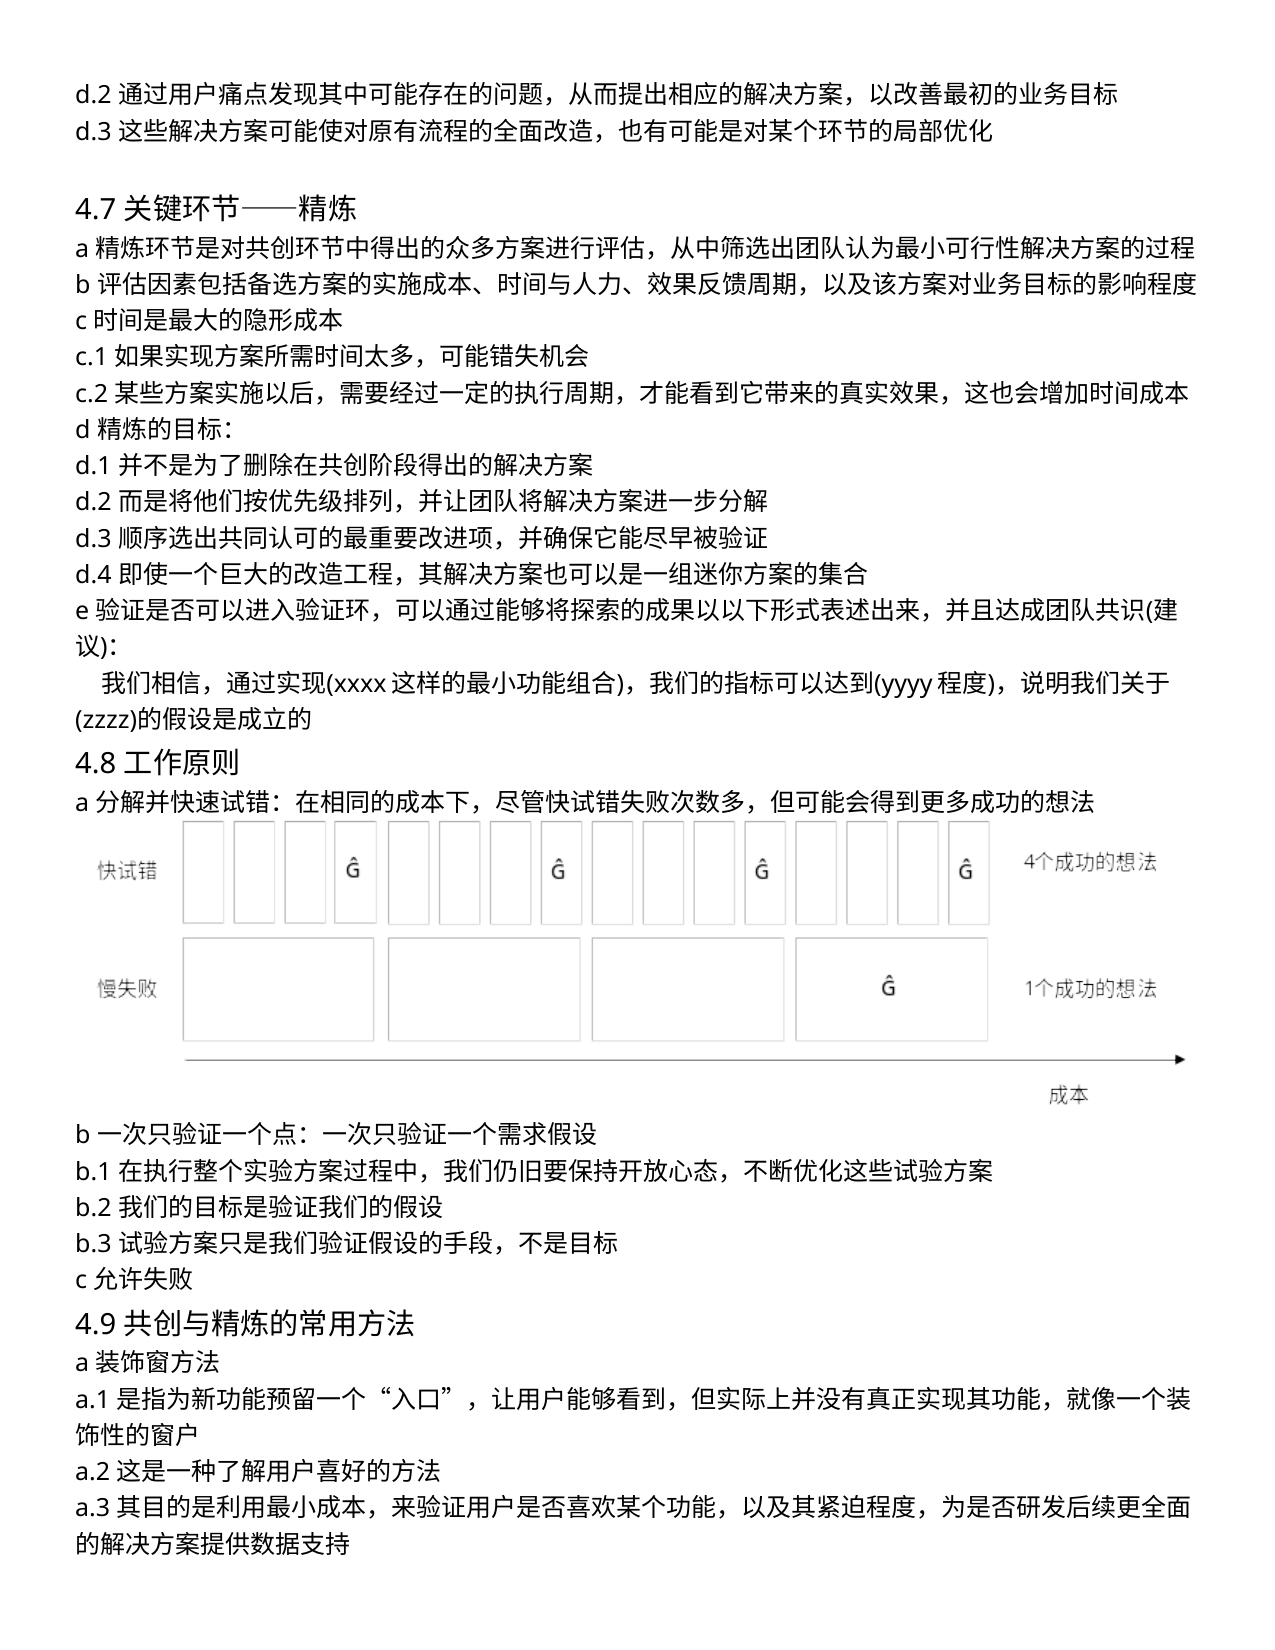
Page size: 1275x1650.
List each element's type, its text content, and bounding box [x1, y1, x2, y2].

text 某些方案实施以后，需要经过一定的执行周期，才能看到它带来的真实效果，这也会增加时间成本 [75, 373, 1200, 409]
text 评估因素包括备选方案的实施成本、时间与人力、效果反馈周期，以及该方案对业务目标的影响程度 [75, 264, 1200, 301]
text 是指为新功能预留一个“入口”，让用户能够看到，但实际上并没有真正实现其功能，就像一个装饰性的窗户 [75, 1379, 1200, 1452]
text 通过用户痛点发现其中可能存在的问题，从而提出相应的解决方案，以改善最初的业务目标 [75, 75, 1200, 111]
text 分解并快速试错：在相同的成本下，尽管快试错失败次数多，但可能会得到更多成功的想法 [75, 782, 1200, 818]
text 验证是否可以进入验证环，可以通过能够将探索的成果以以下形式表述出来，并且达成团队共识(建议)： [75, 591, 1200, 663]
text 在执行整个实验方案过程中，我们仍旧要保持开放心态，不断优化这些试验方案 [75, 1151, 1200, 1187]
text 并不是为了删除在共创阶段得出的解决方案 [75, 446, 1200, 482]
text 装饰窗方法 [75, 1343, 1200, 1379]
subtitle 关键环节——精炼 [75, 186, 1200, 228]
text 即使一个巨大的改造工程，其解决方案也可以是一组迷你方案的集合 [75, 554, 1200, 591]
text 顺序选出共同认可的最重要改进项，并确保它能尽早被验证 [75, 518, 1200, 554]
text 而是将他们按优先级排列，并让团队将解决方案进一步分解 [75, 482, 1200, 518]
text 允许失败 [75, 1260, 1200, 1296]
text 精炼的目标： [75, 409, 1200, 446]
text 如果实现方案所需时间太多，可能错失机会 [75, 337, 1200, 373]
text 一次只验证一个点：一次只验证一个需求假设 [75, 1115, 1200, 1151]
subtitle 工作原则 [75, 740, 1200, 782]
text 我们的目标是验证我们的假设 [75, 1187, 1200, 1224]
text 试验方案只是我们验证假设的手段，不是目标 [75, 1224, 1200, 1260]
text 我们相信，通过实现(xxxx这样的最小功能组合)，我们的指标可以达到(yyyy程度)，说明我们关于(zzzz)的假设是成立的 [75, 663, 1200, 736]
text 时间是最大的隐形成本 [75, 301, 1200, 337]
text 这是一种了解用户喜好的方法 [75, 1452, 1200, 1488]
text 这些解决方案可能使对原有流程的全面改造，也有可能是对某个环节的局部优化 [75, 111, 1200, 147]
text 其目的是利用最小成本，来验证用户是否喜欢某个功能，以及其紧迫程度，为是否研发后续更全面的解决方案提供数据支持 [75, 1488, 1200, 1560]
subtitle 共创与精炼的常用方法 [75, 1300, 1200, 1343]
text 精炼环节是对共创环节中得出的众多方案进行评估，从中筛选出团队认为最小可行性解决方案的过程 [75, 228, 1200, 264]
